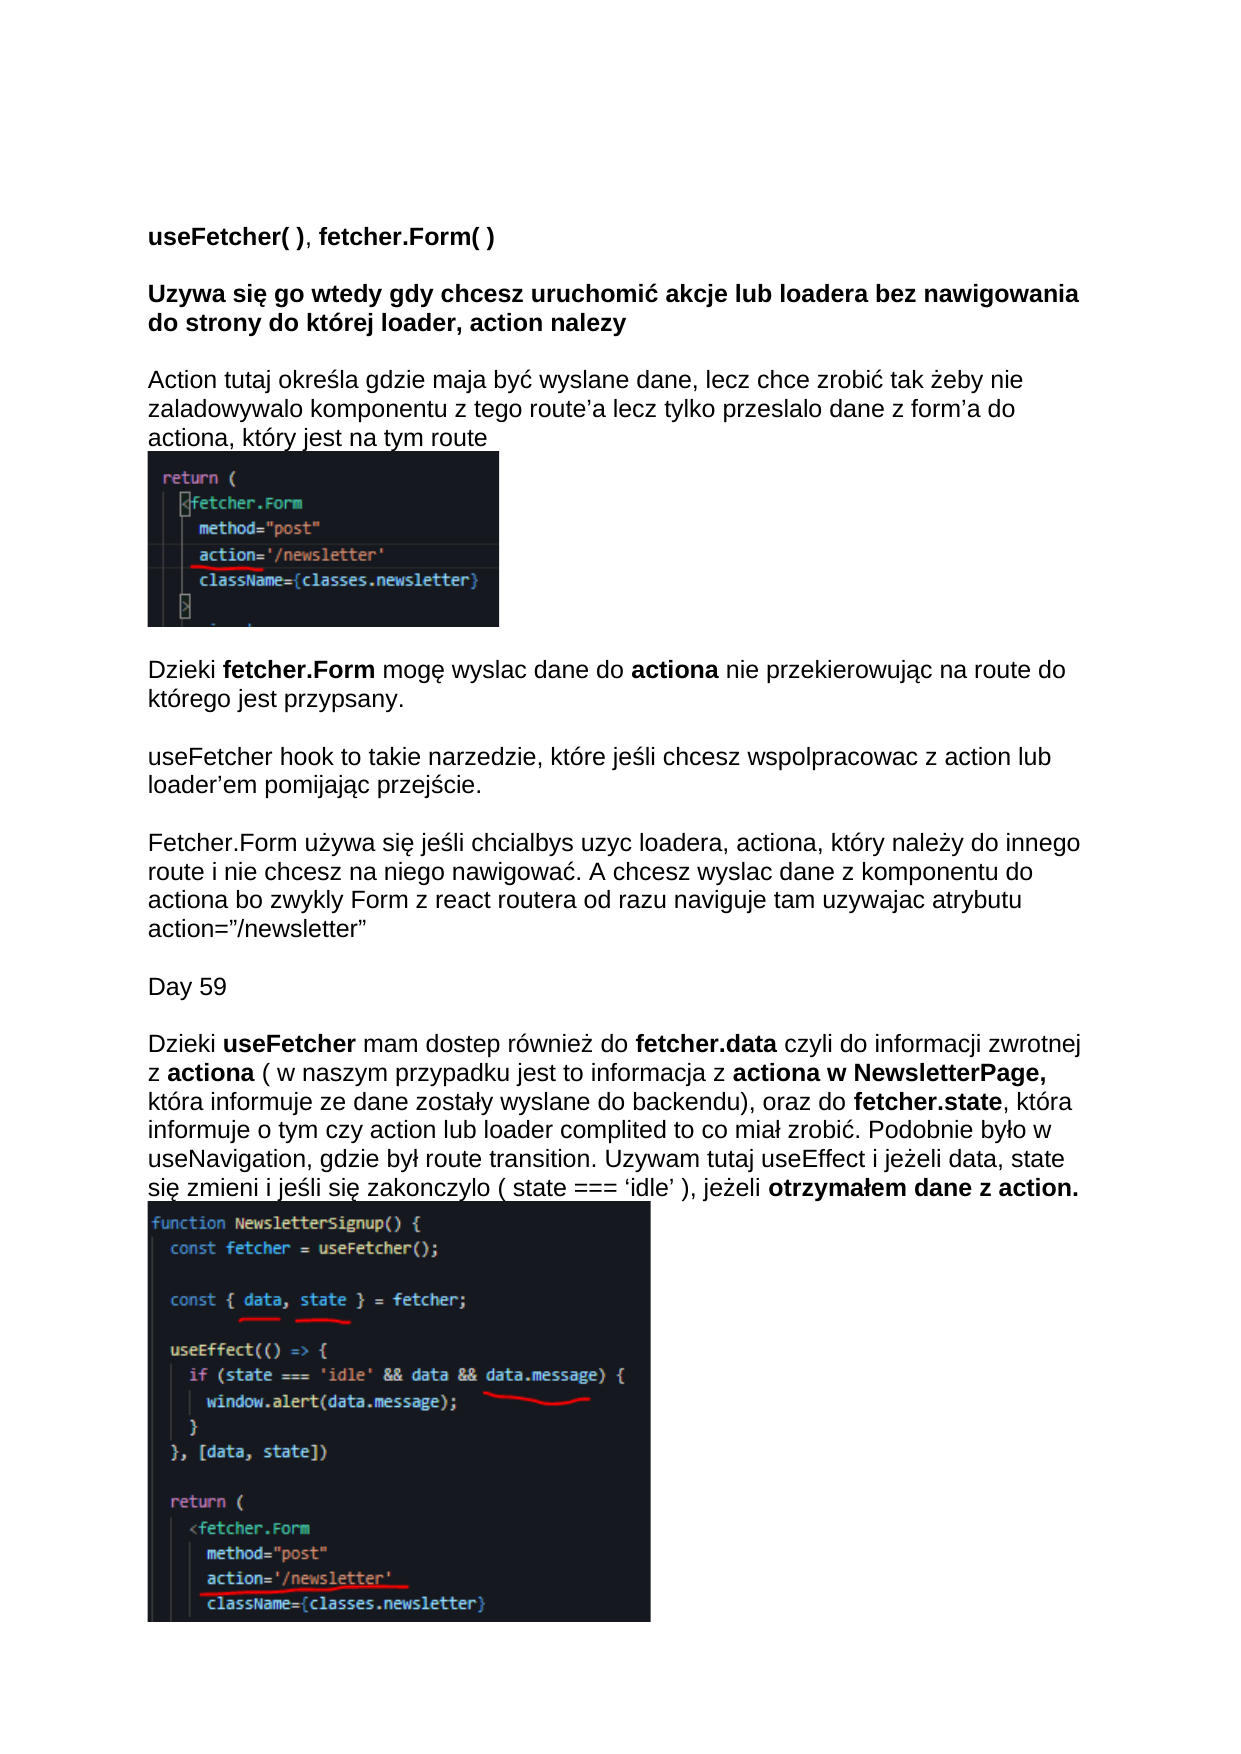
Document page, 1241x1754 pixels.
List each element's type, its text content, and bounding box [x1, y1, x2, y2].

picture [147, 451, 500, 627]
text Action tutaj określa gdzie maja być wyslane dane, lecz chce zrobić tak żeby nie zaladowywalo komponentu z tego route’a lecz tylko przeslalo dane z form’a do actiona, który jest na tym route [148, 365, 1093, 452]
text Dzieki fetcher.Form mogę wyslac dane do actiona nie przekierowując na route do którego jest przypsany. [148, 655, 1093, 713]
text Uzywa się go wtedy gdy chcesz uruchomić akcje lub loadera bez nawigowania do strony do której loader, action nalezy [148, 279, 1093, 337]
picture [147, 1201, 651, 1622]
text Fetcher.Form używa się jeśli chcialbys uzyc loadera, actiona, który należy do innego route i nie chcesz na niego nawigować. A chcesz wyslac dane z komponentu do actiona bo zwykly Form z react routera od razu naviguje tam uzywajac atrybutu action=”/newsletter” [148, 828, 1093, 943]
text Day 59 [148, 972, 1093, 1000]
text useFetcher( ), fetcher.Form( ) [148, 222, 1093, 250]
text useFetcher hook to takie narzedzie, które jeśli chcesz wspolpracowac z action lub loader’em pomijając przejście. [148, 742, 1093, 799]
text Dzieki useFetcher mam dostep również do fetcher.data czyli do informacji zwrotnej z actiona ( w naszym przypadku jest to informacja z actiona w NewsletterPage, która informuje ze dane zostały wyslane do backendu), oraz do fetcher.state, która informuje o tym czy action lub loader complited to co miał zrobić. Podobnie było w useNavigation, gdzie był route transition. Uzywam tutaj useEffect i jeżeli data, state się zmieni i jeśli się zakonczylo ( state === ‘idle’ ), jeżeli otrzymałem dane z action. [148, 1029, 1093, 1202]
